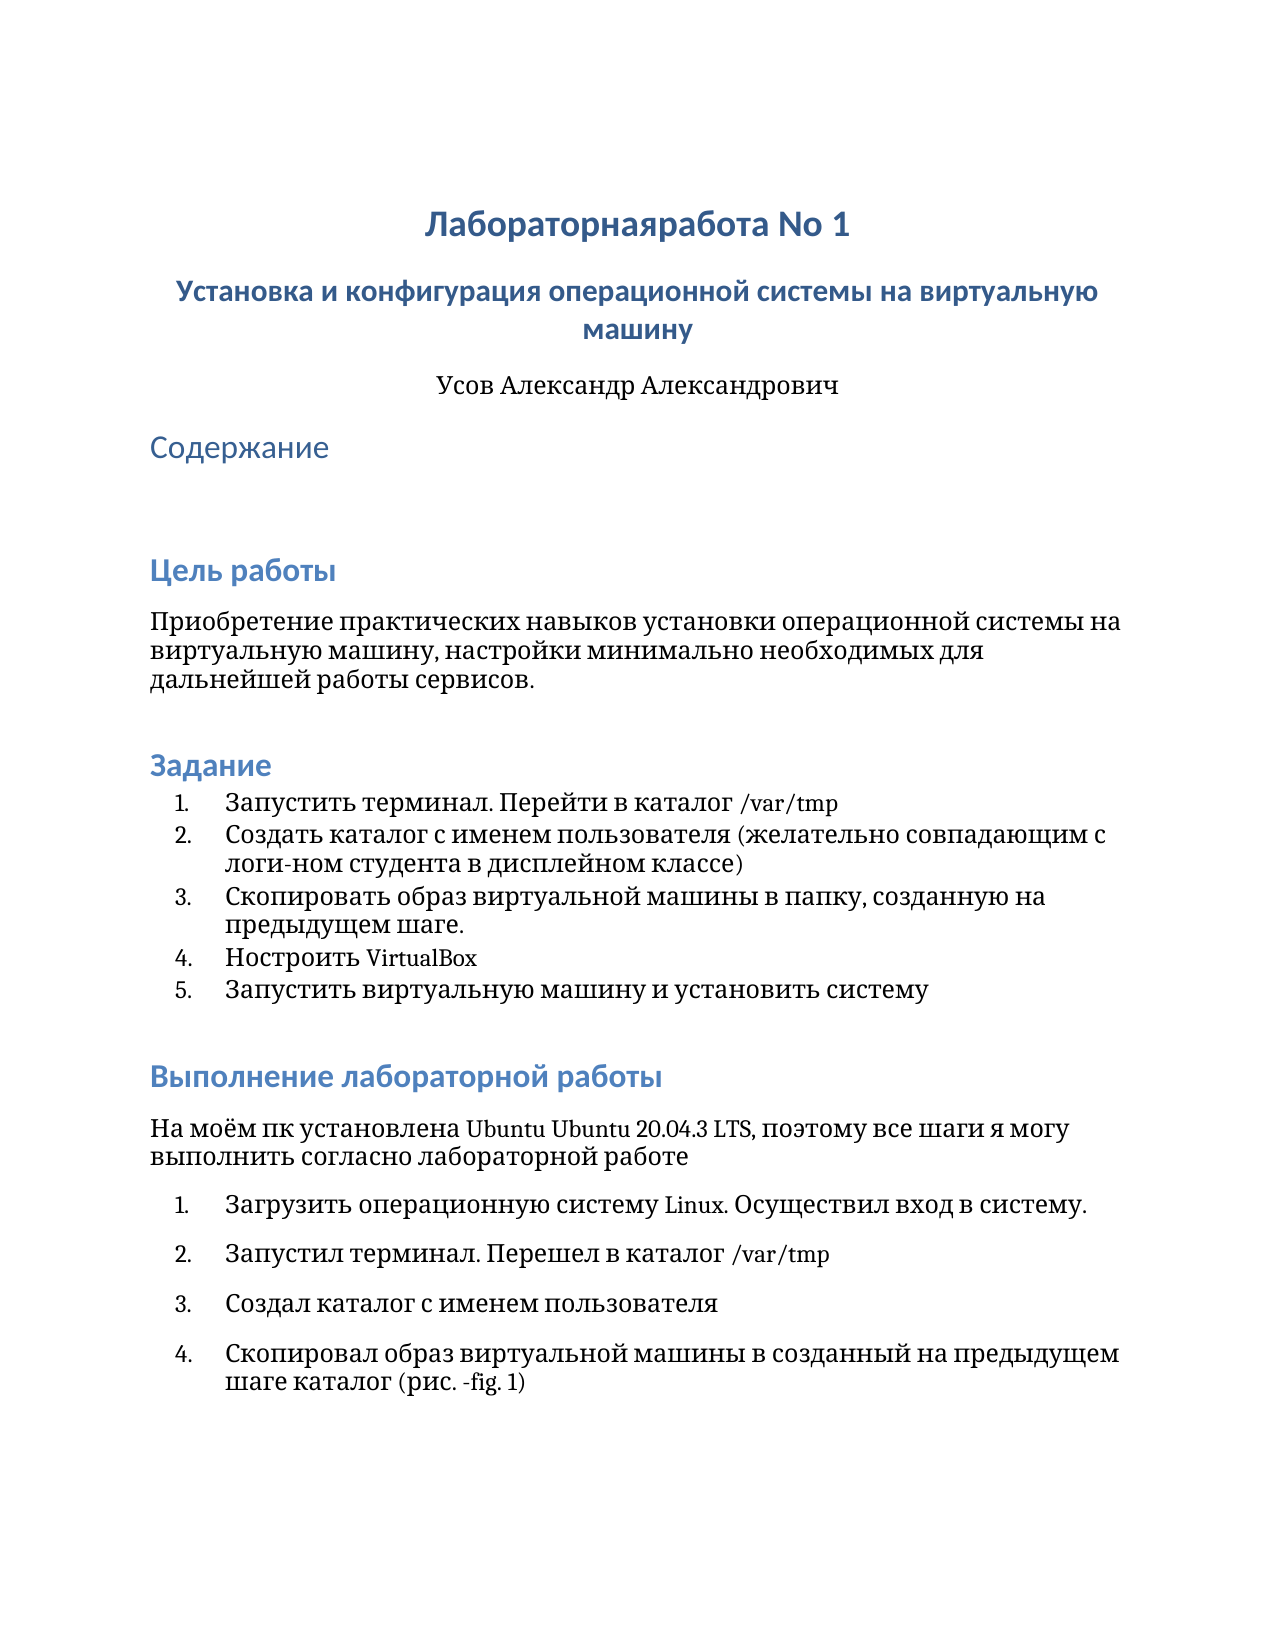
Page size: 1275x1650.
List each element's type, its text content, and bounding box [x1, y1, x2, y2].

list Скопировать образ виртуальной машины в папку, созданную на предыдущем шаге. [175, 882, 1125, 940]
subtitle Цель работы [150, 548, 1125, 589]
list Создать каталог с именем пользователя (желательно совпадающим с логи-ном студента в дисплейном классе) [175, 821, 1125, 879]
subtitle Выполнение лабораторной работы [150, 1055, 1125, 1096]
title Лабораторнаяработа No 1 [150, 200, 1125, 246]
list Создал каталог с именем пользователя [175, 1290, 1125, 1319]
list Запустить терминал. Перейти в каталог /var/tmp [175, 789, 1125, 817]
subtitle Установка и конфигурация операционной системы на виртуальную машину [150, 271, 1125, 347]
list Загрузить операционную систему Linux. Осуществил вход в систему. [175, 1191, 1125, 1219]
subtitle Задание [150, 744, 1125, 785]
text Усов Александр Александрович [150, 372, 1125, 401]
list Скопировал образ виртуальной машины в созданный на предыдущем шаге каталог (рис. -fig. 1) [175, 1339, 1125, 1397]
list Запустить виртуальную машину и установить систему [175, 976, 1125, 1005]
text На моём пк установлена Ubuntu Ubuntu 20.04.3 LTS, поэтому все шаги я могу выполнить согласно лабораторной работе [150, 1114, 1125, 1172]
list Ностроить VirtualBox [175, 944, 1125, 972]
text Приобретение практических навыков установки операционной системы на виртуальную машину, настройки минимально необходимых для дальнейшей работы сервисов. [150, 608, 1125, 694]
list Запустил терминал. Перешел в каталог /var/tmp [175, 1240, 1125, 1269]
